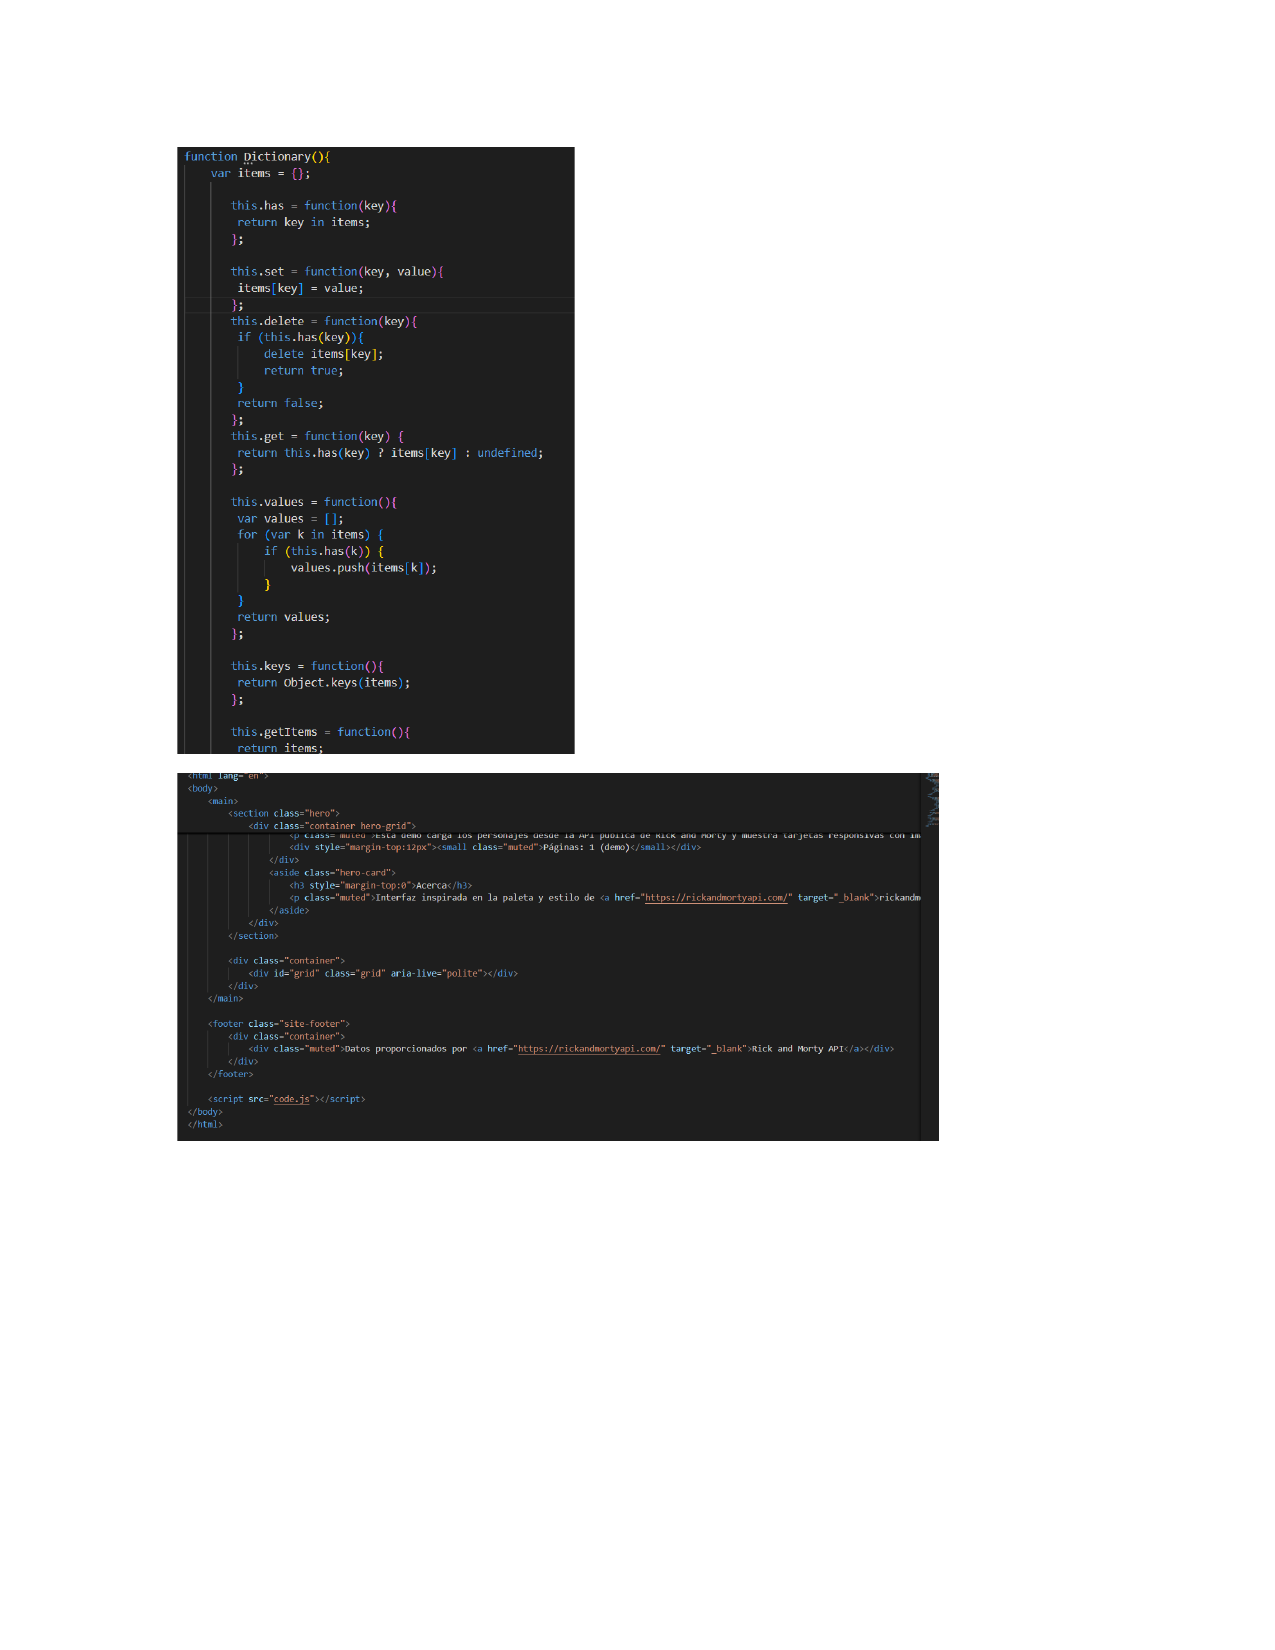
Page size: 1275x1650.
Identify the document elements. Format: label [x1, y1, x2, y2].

picture [177, 773, 939, 1141]
picture [177, 147, 575, 754]
